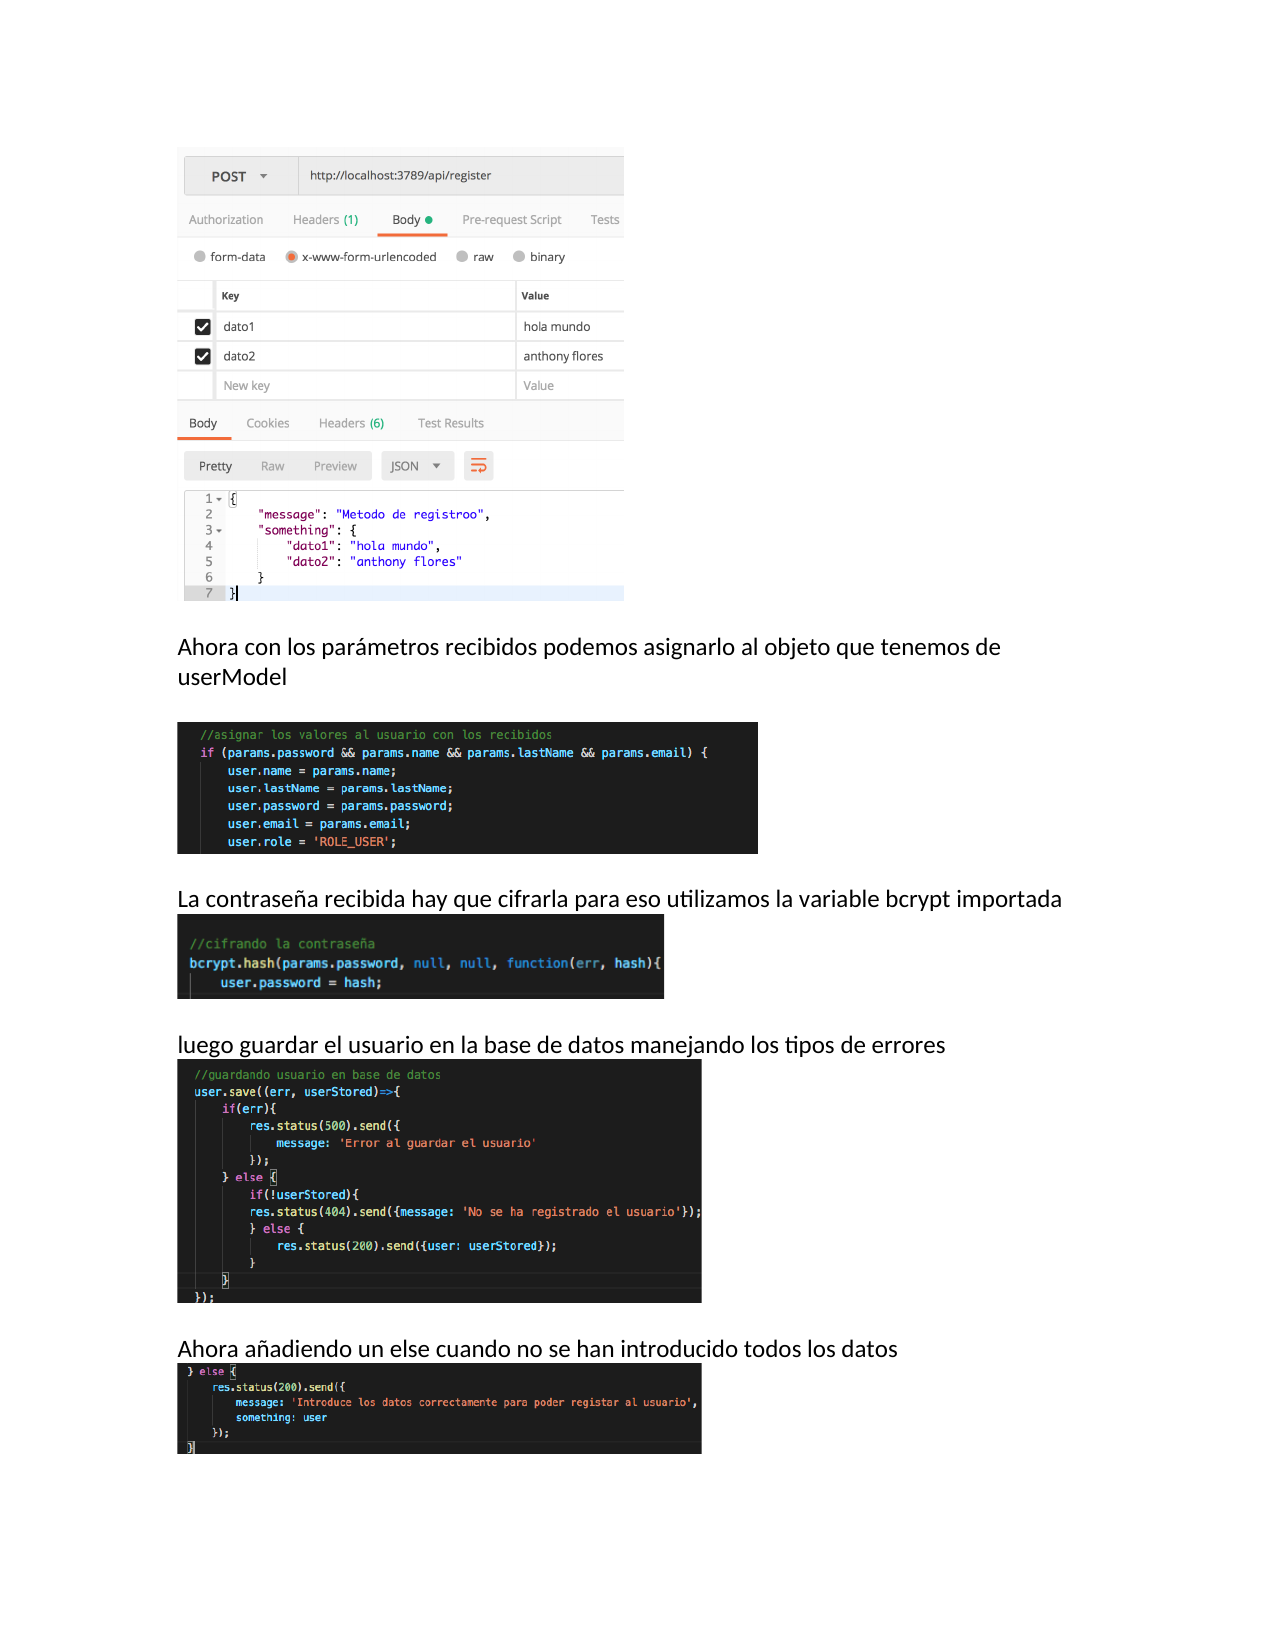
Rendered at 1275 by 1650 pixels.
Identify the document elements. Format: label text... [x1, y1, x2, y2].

text Ahora añadiendo un else cuando no se han introducido todos los datos [177, 1333, 1098, 1363]
picture [177, 1363, 702, 1454]
picture [177, 147, 624, 601]
text luego guardar el usuario en la base de datos manejando los tipos de errores [177, 1029, 1098, 1059]
picture [177, 914, 665, 999]
picture [177, 1059, 702, 1303]
text Ahora con los parámetros recibidos podemos asignarlo al objeto que tenemos de userModel [177, 631, 1098, 692]
picture [177, 722, 758, 854]
text La contraseña recibida hay que cifrarla para eso utilizamos la variable bcrypt importada [177, 884, 1098, 914]
